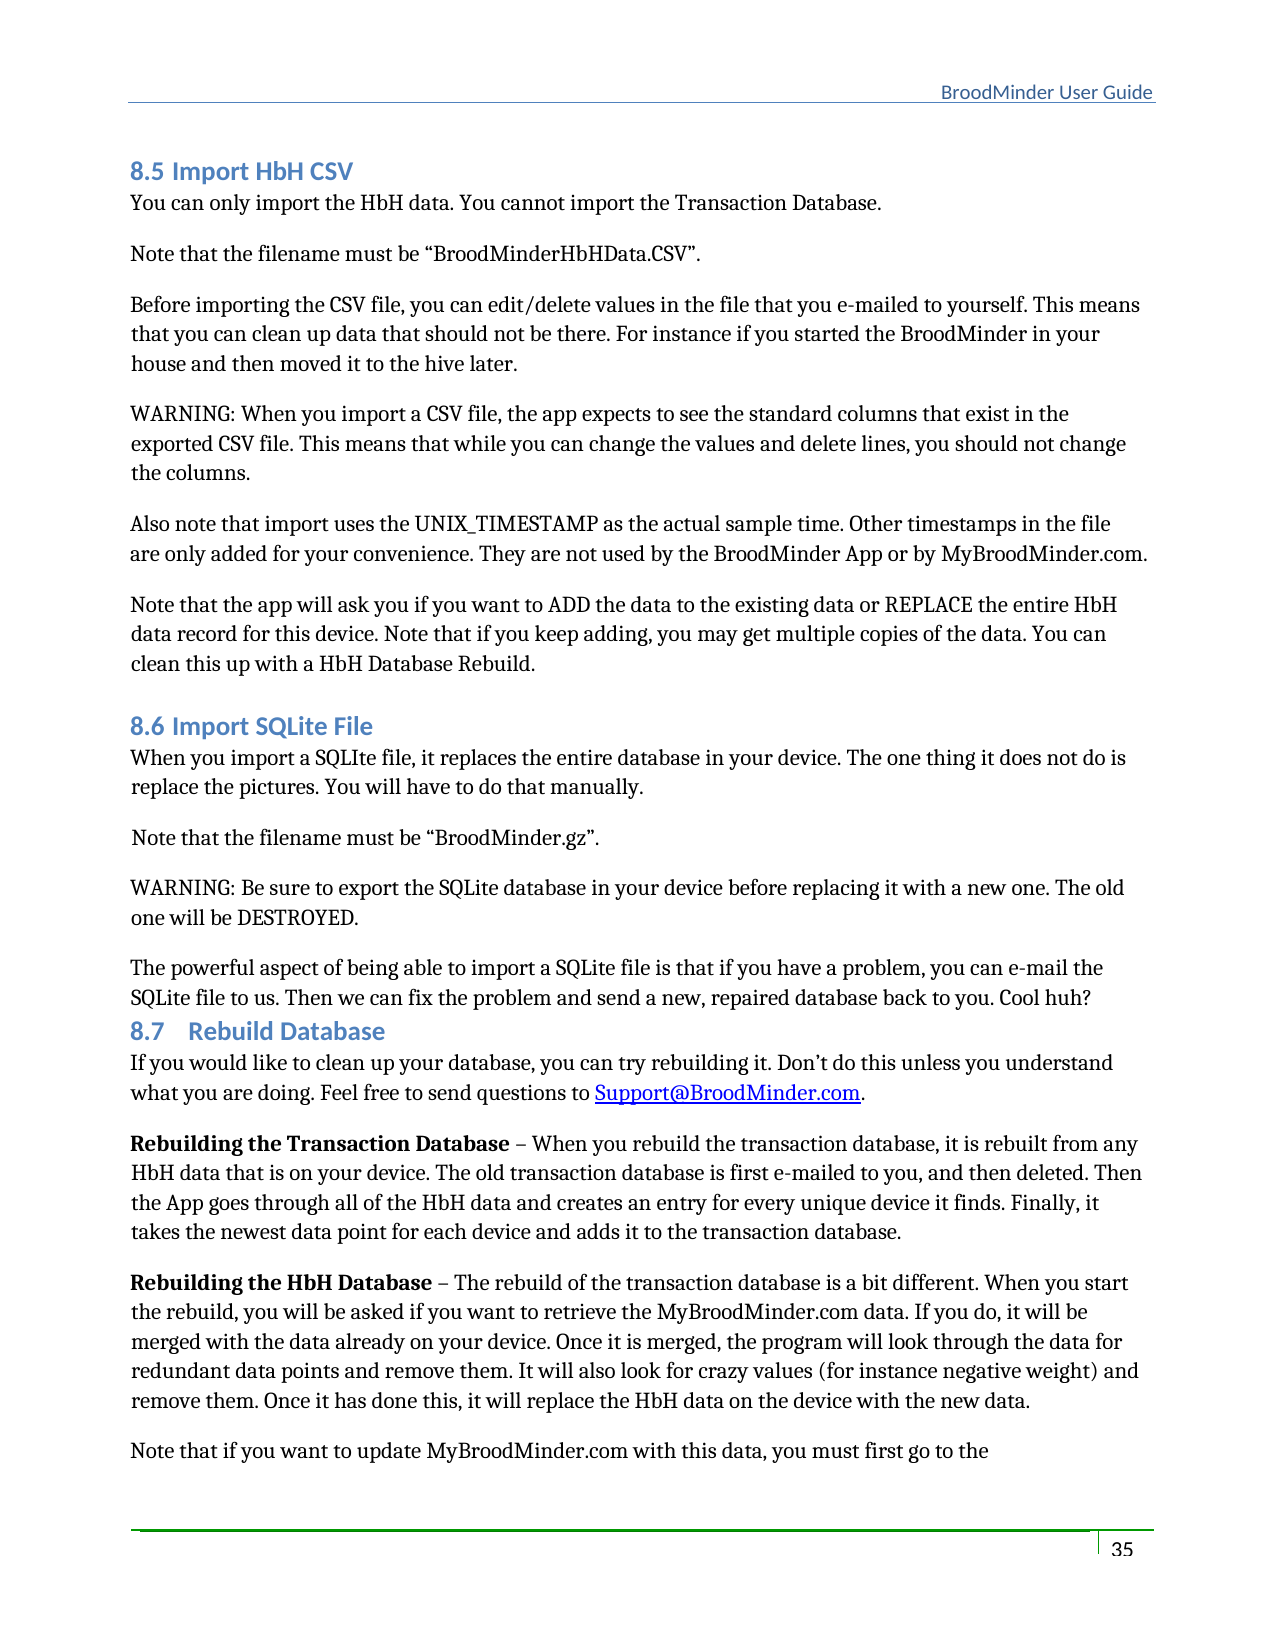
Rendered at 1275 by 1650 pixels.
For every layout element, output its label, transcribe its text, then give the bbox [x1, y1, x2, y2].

subtitle 8.7 Rebuild Database [130, 1014, 1153, 1048]
text Note that the app will ask you if you want to ADD the data to the existing data or REPLACE the entire HbH data record for this device. Note that if you keep adding, you may get multiple copies of the data. You can clean this up with a HbH Database Rebuild. [130, 591, 1153, 677]
text The powerful aspect of being able to import a SQLite file is that if you have a problem, you can e-mail the SQLite file to us. Then we can fix the problem and send a new, repaired database back to you. Cool huh? [130, 955, 1153, 1011]
subtitle 8.5 Import HbH CSV [130, 154, 1153, 187]
text You can only import the HbH data. You cannot import the Transaction Database. [130, 189, 1153, 216]
text WARNING: Be sure to export the SQLite database in your device before replacing it with a new one. The old one will be DESTROYED. [130, 875, 1153, 931]
text If you would like to clean up your database, you can try rebuilding it. Don’t do this unless you understand what you are doing. Feel free to send questions to Support@BroodMinder.com. [130, 1050, 1153, 1106]
text Before importing the CSV file, you can edit/delete values in the file that you e-mailed to yourself. This means that you can clean up data that should not be there. For instance if you started the BroodMinder in your house and then moved it to the hive later. [130, 291, 1153, 377]
text Also note that import uses the UNIX_TIMESTAMP as the actual sample time. Other timestamps in the file [130, 511, 1153, 537]
text Note that if you want to update MyBroodMinder.com with this data, you must first go to the [130, 1438, 1153, 1464]
text Note that the filename must be “BroodMinderHbHData.CSV”. [130, 240, 1153, 267]
text WARNING: When you import a CSV file, the app expects to see the standard columns that exist in the exported CSV file. This means that while you can change the values and delete lines, you should not change the columns. [130, 401, 1153, 486]
text Note that the filename must be “BroodMinder.gz”. [131, 824, 1153, 851]
subtitle 8.6 Import SQLite File [130, 709, 1153, 742]
text Rebuilding the Transaction Database – When you rebuild the transaction database, it is rebuilt from any HbH data that is on your device. The old transaction database is first e-mailed to you, and then deleted. Then the App goes through all of the HbH data and creates an entry for every unique device it finds. Finally, it takes the newest data point for each device and adds it to the transaction database. [130, 1130, 1153, 1245]
text are only added for your convenience. They are not used by the BroodMinder App or by MyBroodMinder.com. [130, 541, 1153, 567]
text Rebuilding the HbH Database – The rebuild of the transaction database is a bit different. When you start the rebuild, you will be asked if you want to retrieve the MyBroodMinder.com data. If you do, it will be merged with the data already on your device. Once it is merged, the program will look through the data for redundant data points and remove them. It will also look for crazy values (for instance negative weight) and remove them. Once it has done this, it will replace the HbH data on the device with the new data. [130, 1269, 1153, 1414]
text When you import a SQLIte file, it replaces the entire database in your device. The one thing it does not do is replace the pictures. You will have to do that manually. [130, 744, 1153, 800]
